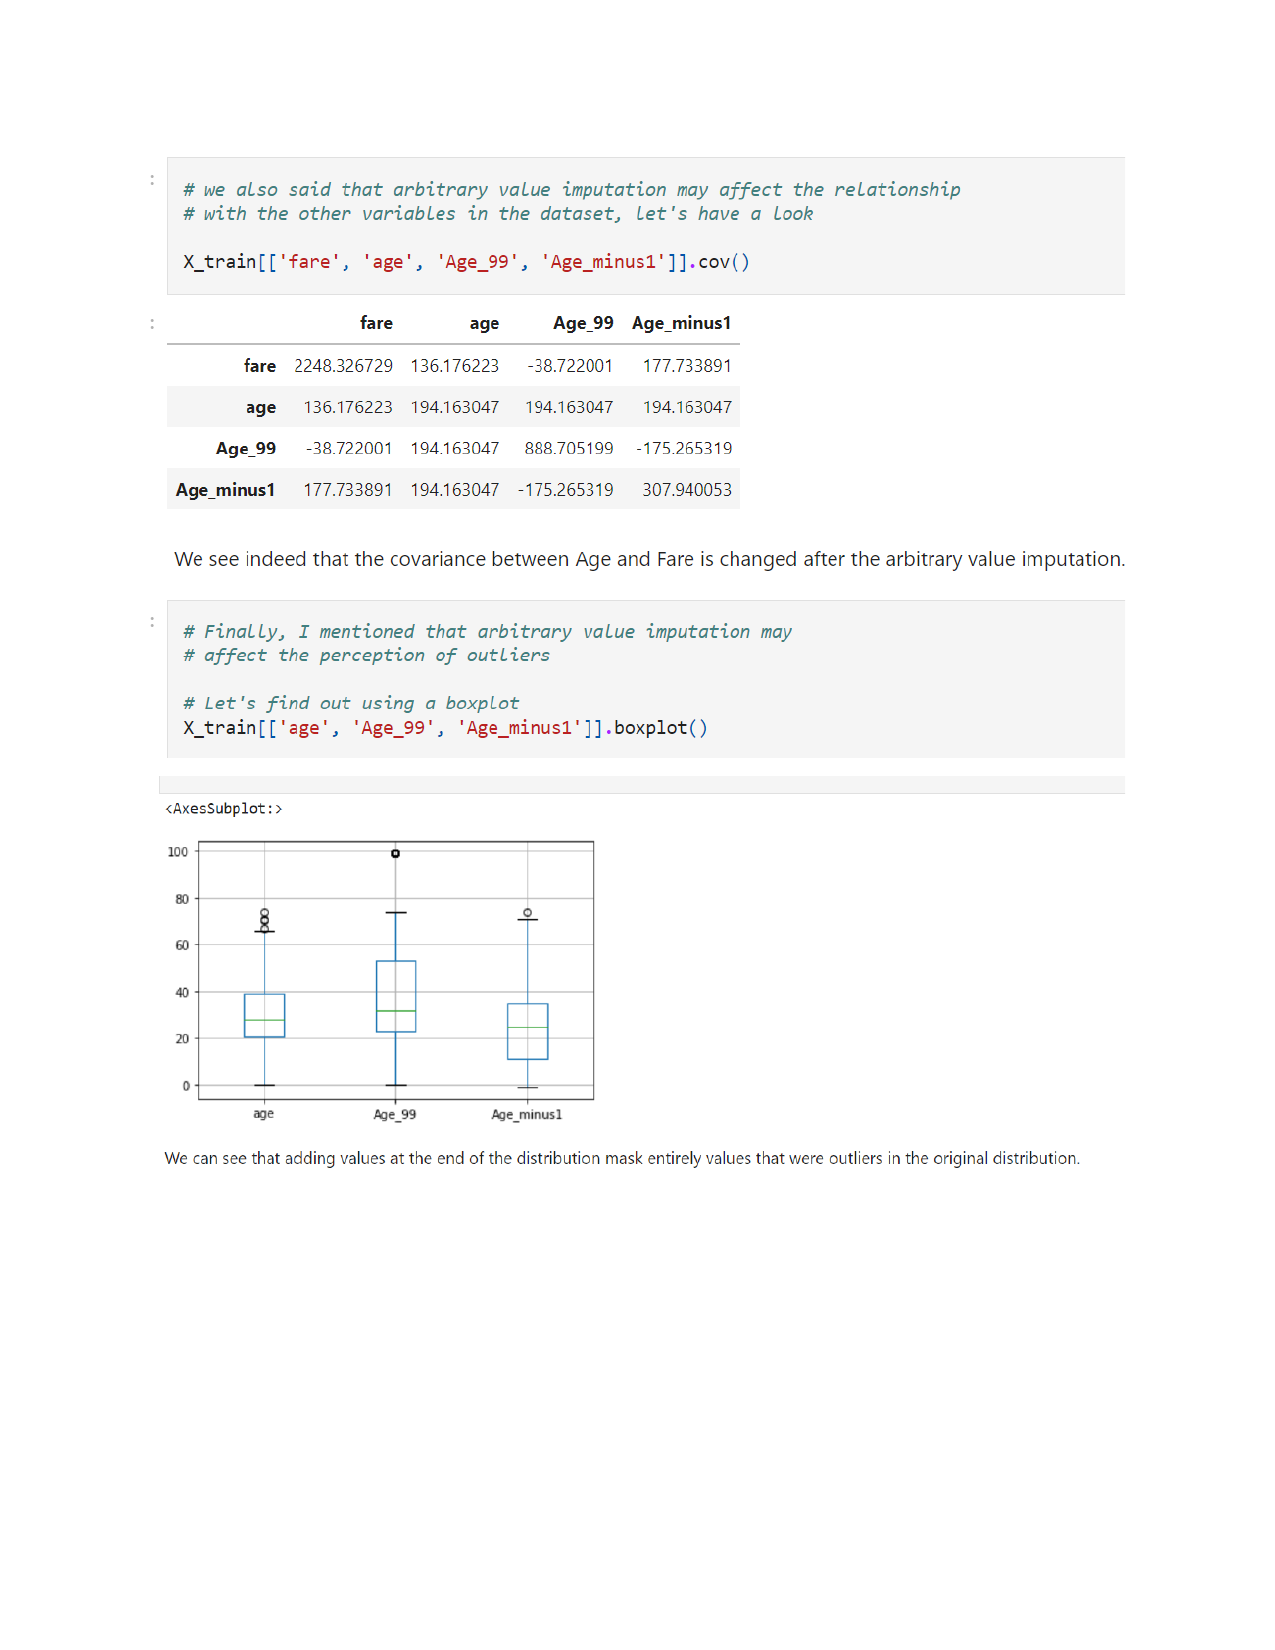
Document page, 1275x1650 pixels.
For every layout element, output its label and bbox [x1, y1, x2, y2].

picture [150, 776, 1125, 1196]
picture [150, 150, 1125, 758]
